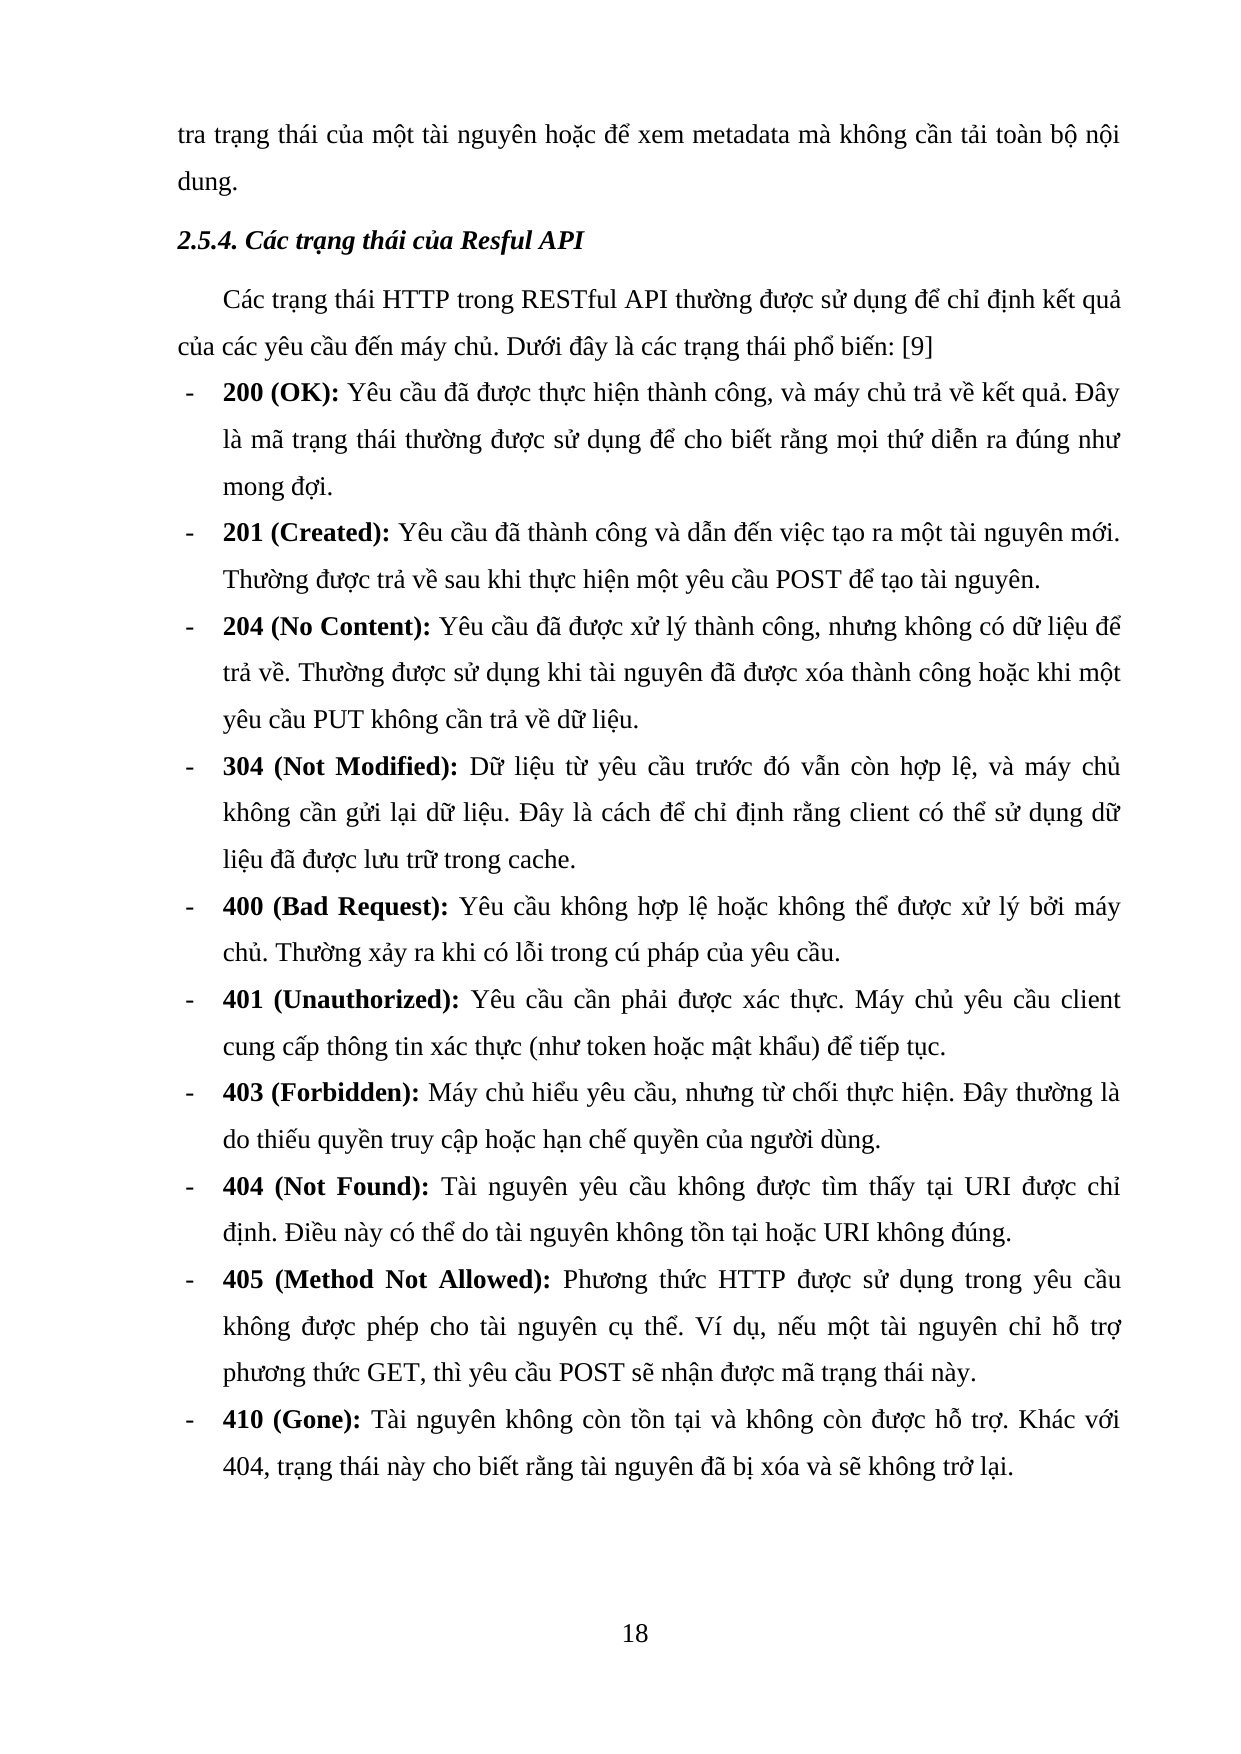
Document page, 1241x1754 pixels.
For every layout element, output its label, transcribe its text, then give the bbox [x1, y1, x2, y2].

list 404 (Not Found): Tài nguyên yêu cầu không được tìm thấy tại URI được chỉ định. Điều này có thể do tài nguyên không tồn tại hoặc URI không đúng. [185, 1170, 1122, 1248]
subtitle Các trạng thái của Resful API [177, 224, 1122, 255]
list 403 (Forbidden): Máy chủ hiểu yêu cầu, nhưng từ chối thực hiện. Đây thường là do thiếu quyền truy cập hoặc hạn chế quyền của người dùng. [185, 1076, 1122, 1154]
list 410 (Gone): Tài nguyên không còn tồn tại và không còn được hỗ trợ. Khác với 404, trạng thái này cho biết rằng tài nguyên đã bị xóa và sẽ không trở lại. [185, 1403, 1122, 1481]
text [177, 118, 1122, 196]
list 401 (Unauthorized): Yêu cầu cần phải được xác thực. Máy chủ yêu cầu client cung cấp thông tin xác thực (như token hoặc mật khẩu) để tiếp tục. [185, 983, 1122, 1061]
list 405 (Method Not Allowed): Phương thức HTTP được sử dụng trong yêu cầu không được phép cho tài nguyên cụ thể. Ví dụ, nếu một tài nguyên chỉ hỗ trợ phương thức GET, thì yêu cầu POST sẽ nhận được mã trạng thái này. [185, 1263, 1122, 1388]
list 400 (Bad Request): Yêu cầu không hợp lệ hoặc không thể được xử lý bởi máy chủ. Thường xảy ra khi có lỗi trong cú pháp của yêu cầu. [185, 890, 1122, 968]
list 204 (No Content): Yêu cầu đã được xử lý thành công, nhưng không có dữ liệu để trả về. Thường được sử dụng khi tài nguyên đã được xóa thành công hoặc khi một yêu cầu PUT không cần trả về dữ liệu. [185, 610, 1122, 734]
list 201 (Created): Yêu cầu đã thành công và dẫn đến việc tạo ra một tài nguyên mới. Thường được trả về sau khi thực hiện một yêu cầu POST để tạo tài nguyên. [185, 516, 1122, 594]
text Các trạng thái HTTP trong RESTful API thường được sử dụng để chỉ định kết quả của các yêu cầu đến máy chủ. Dưới đây là các trạng thái phổ biến: [9] [177, 283, 1122, 361]
list 200 (OK): Yêu cầu đã được thực hiện thành công, và máy chủ trả về kết quả. Đây là mã trạng thái thường được sử dụng để cho biết rằng mọi thứ diễn ra đúng như mong đợi. [185, 376, 1122, 501]
list 304 (Not Modified): Dữ liệu từ yêu cầu trước đó vẫn còn hợp lệ, và máy chủ không cần gửi lại dữ liệu. Đây là cách để chỉ định rằng client có thể sử dụng dữ liệu đã được lưu trữ trong cache. [185, 750, 1122, 874]
